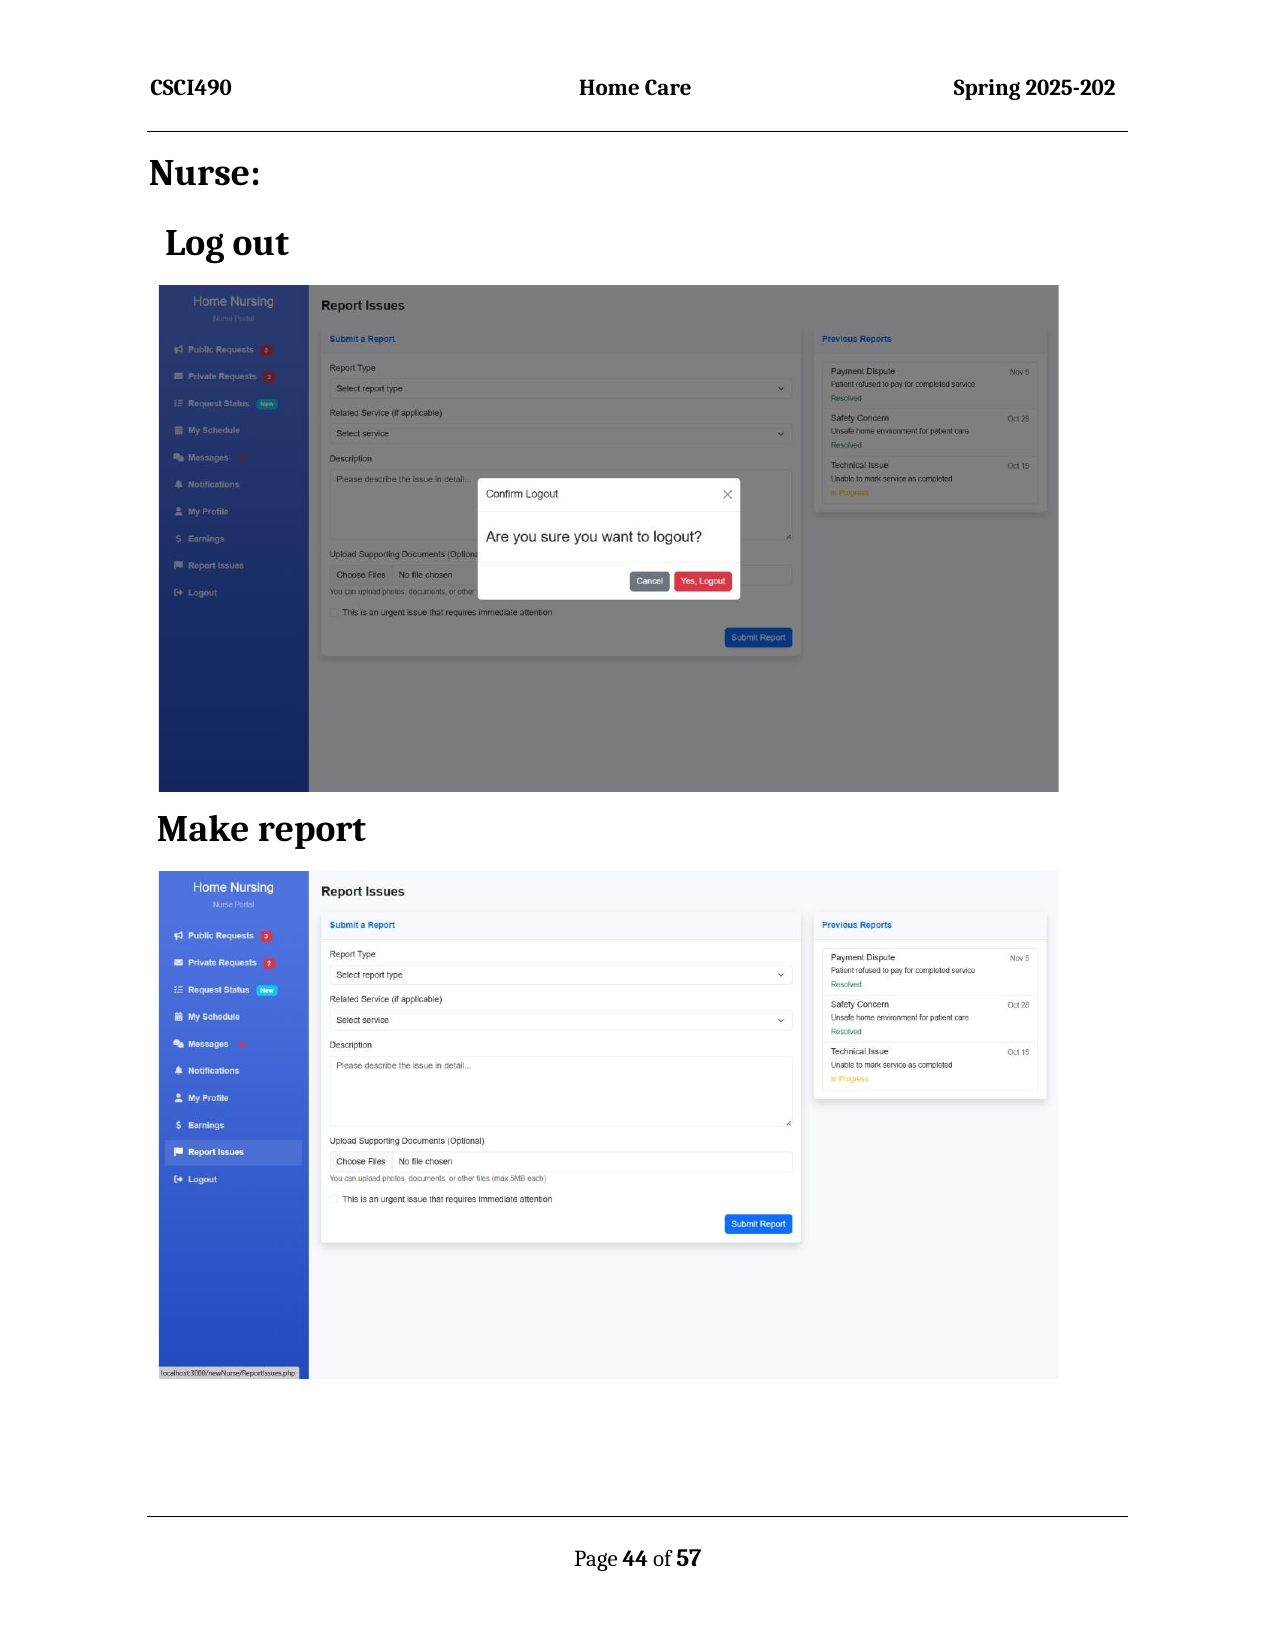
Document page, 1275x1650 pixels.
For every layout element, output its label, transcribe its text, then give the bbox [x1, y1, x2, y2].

text Nurse: [148, 151, 1212, 194]
picture [158, 285, 1059, 792]
subtitle Make report [148, 808, 1212, 851]
subtitle Log out [148, 221, 1212, 264]
picture [158, 871, 1059, 1379]
